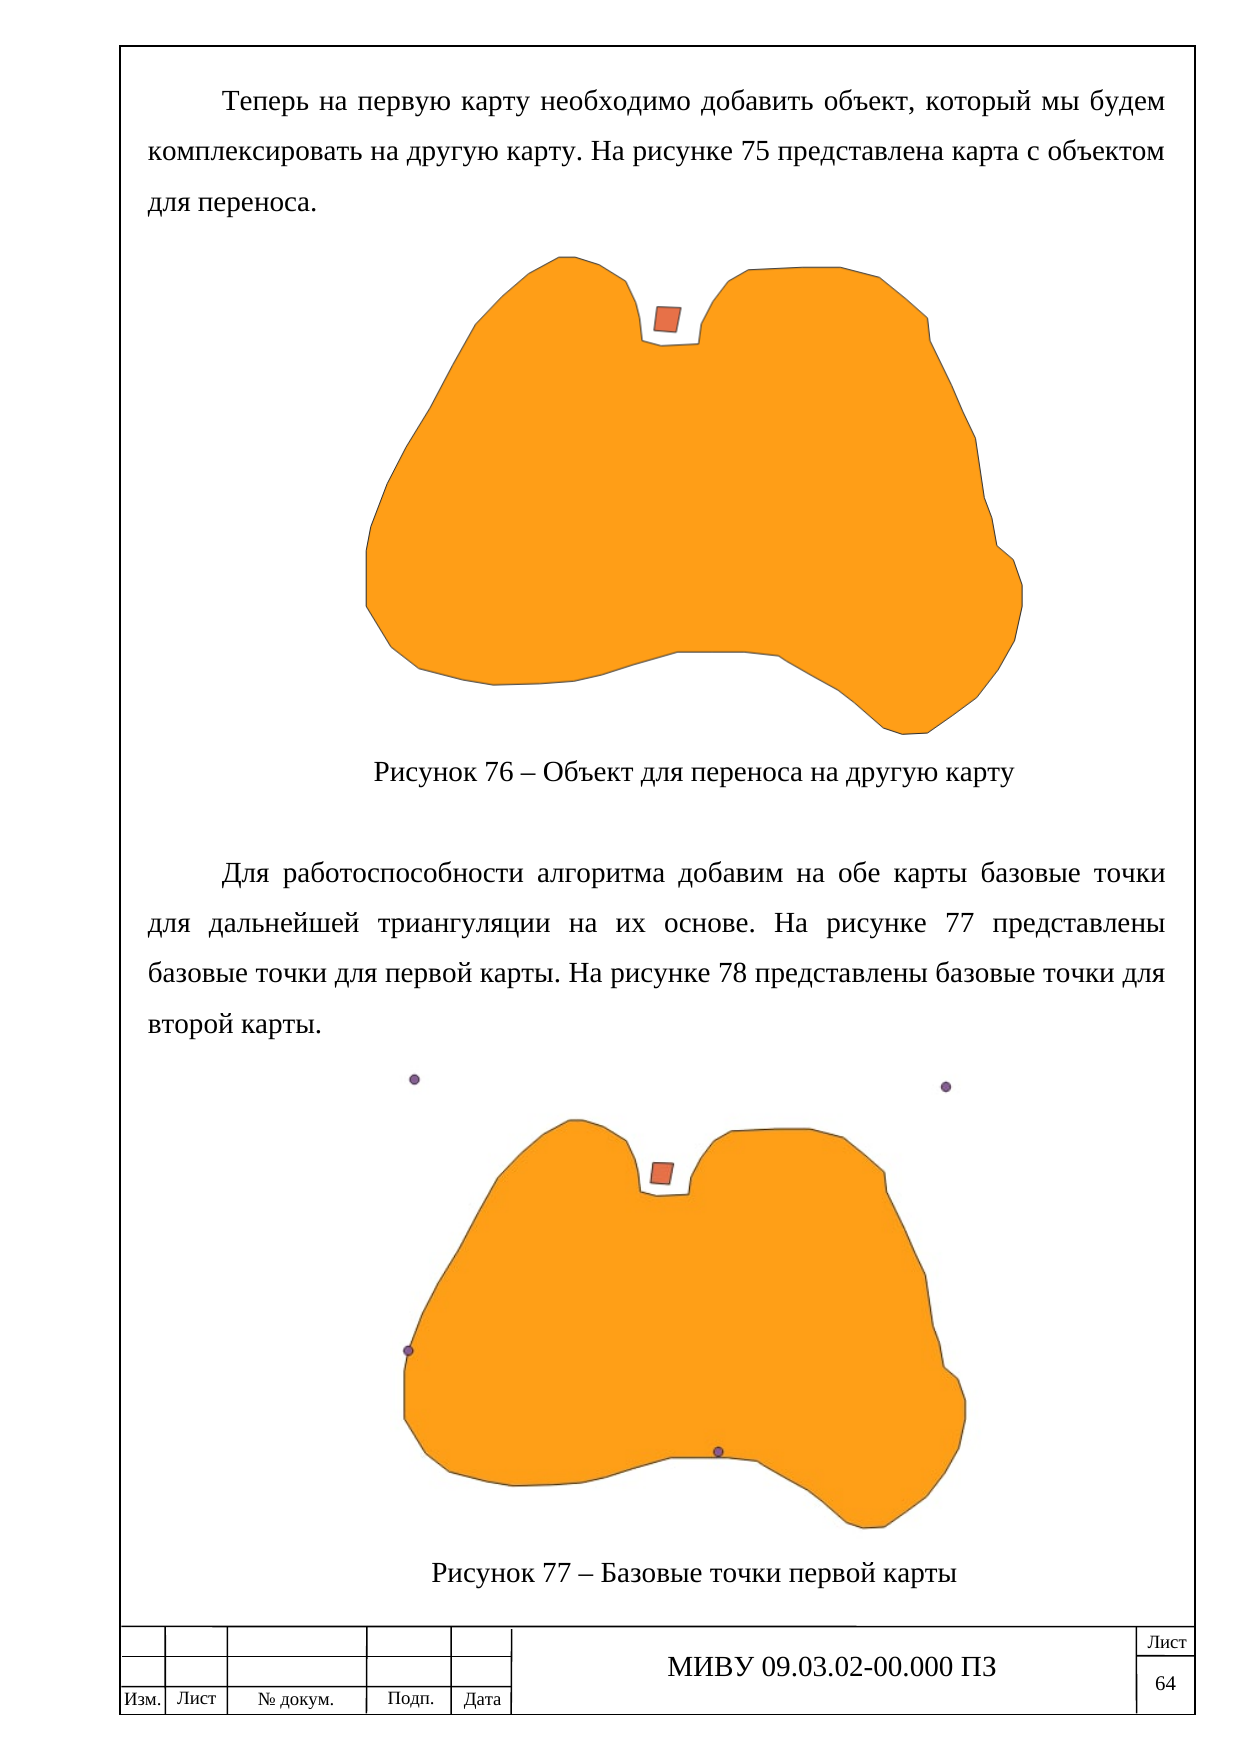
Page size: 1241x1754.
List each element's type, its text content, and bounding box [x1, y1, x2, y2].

list Рисунок 76 – Объект для переноса на другую карту [148, 754, 1167, 788]
picture [390, 1056, 999, 1542]
list Рисунок 77 – Базовые точки первой карты [148, 1555, 1167, 1589]
list Теперь на первую карту необходимо добавить объект, который мы будем комплексировать на другую карту. На рисунке 75 представлена карта с объектом для переноса. [148, 83, 1167, 217]
picture [356, 234, 1033, 741]
list Для работоспособности алгоритма добавим на обе карты базовые точки для дальнейшей триангуляции на их основе. На рисунке 77 представлены базовые точки для первой карты. На рисунке 78 представлены базовые точки для второй карты. [148, 855, 1167, 1039]
